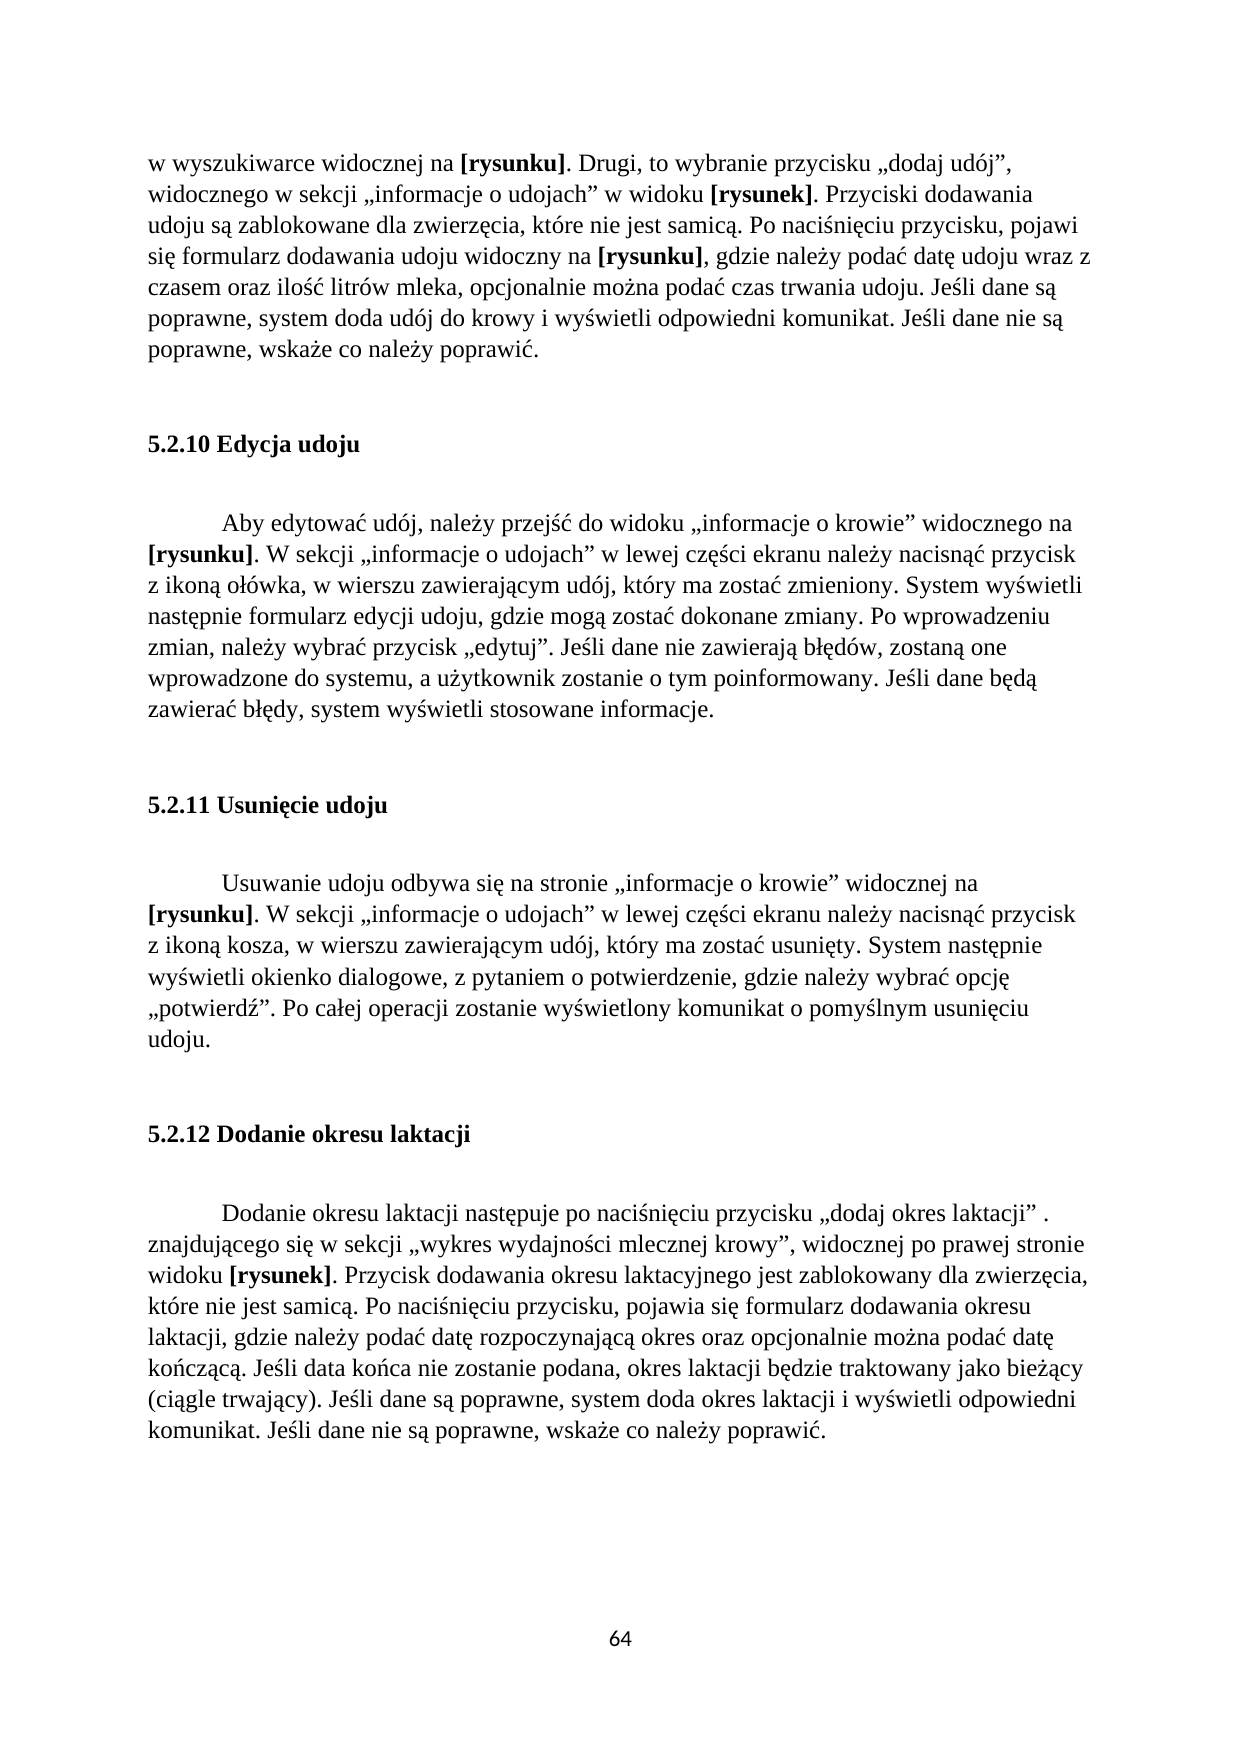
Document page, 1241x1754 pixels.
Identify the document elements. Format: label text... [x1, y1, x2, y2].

subtitle 5.2.11 Usunięcie udoju [148, 790, 1093, 818]
text Usuwanie udoju odbywa się na stronie „informacje o krowie” widocznej na [rysunku]. W sekcji „informacje o udojach” w lewej części ekranu należy nacisnąć przycisk z ikoną kosza, w wierszu zawierającym udój, który ma zostać usunięty. System następnie wyświetli okienko dialogowe, z pytaniem o potwierdzenie, gdzie należy wybrać opcję „potwierdź”. Po całej operacji zostanie wyświetlony komunikat o pomyślnym usunięciu udoju. [148, 868, 1093, 1052]
subtitle 5.2.10 Edycja udoju [148, 429, 1093, 458]
subtitle 5.2.12 Dodanie okresu laktacji [148, 1119, 1093, 1148]
text Aby edytować udój, należy przejść do widoku „informacje o krowie” widocznego na [rysunku]. W sekcji „informacje o udojach” w lewej części ekranu należy nacisnąć przycisk z ikoną ołówka, w wierszu zawierającym udój, który ma zostać zmieniony. System wyświetli następnie formularz edycji udoju, gdzie mogą zostać dokonane zmiany. Po wprowadzeniu zmian, należy wybrać przycisk „edytuj”. Jeśli dane nie zawierają błędów, zostaną one wprowadzone do systemu, a użytkownik zostanie o tym poinformowany. Jeśli dane będą zawierać błędy, system wyświetli stosowane informacje. [148, 508, 1093, 723]
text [148, 148, 1093, 363]
text Dodanie okresu laktacji następuje po naciśnięciu przycisku „dodaj okres laktacji” . znajdującego się w sekcji „wykres wydajności mlecznej krowy”, widocznej po prawej stronie widoku [rysunek]. Przycisk dodawania okresu laktacyjnego jest zablokowany dla zwierzęcia, które nie jest samicą. Po naciśnięciu przycisku, pojawia się formularz dodawania okresu laktacji, gdzie należy podać datę rozpoczynającą okres oraz opcjonalnie można podać datę kończącą. Jeśli data końca nie zostanie podana, okres laktacji będzie traktowany jako bieżący (ciągle trwający). Jeśli dane są poprawne, system doda okres laktacji i wyświetli odpowiedni komunikat. Jeśli dane nie są poprawne, wskaże co należy poprawić. [148, 1198, 1093, 1444]
